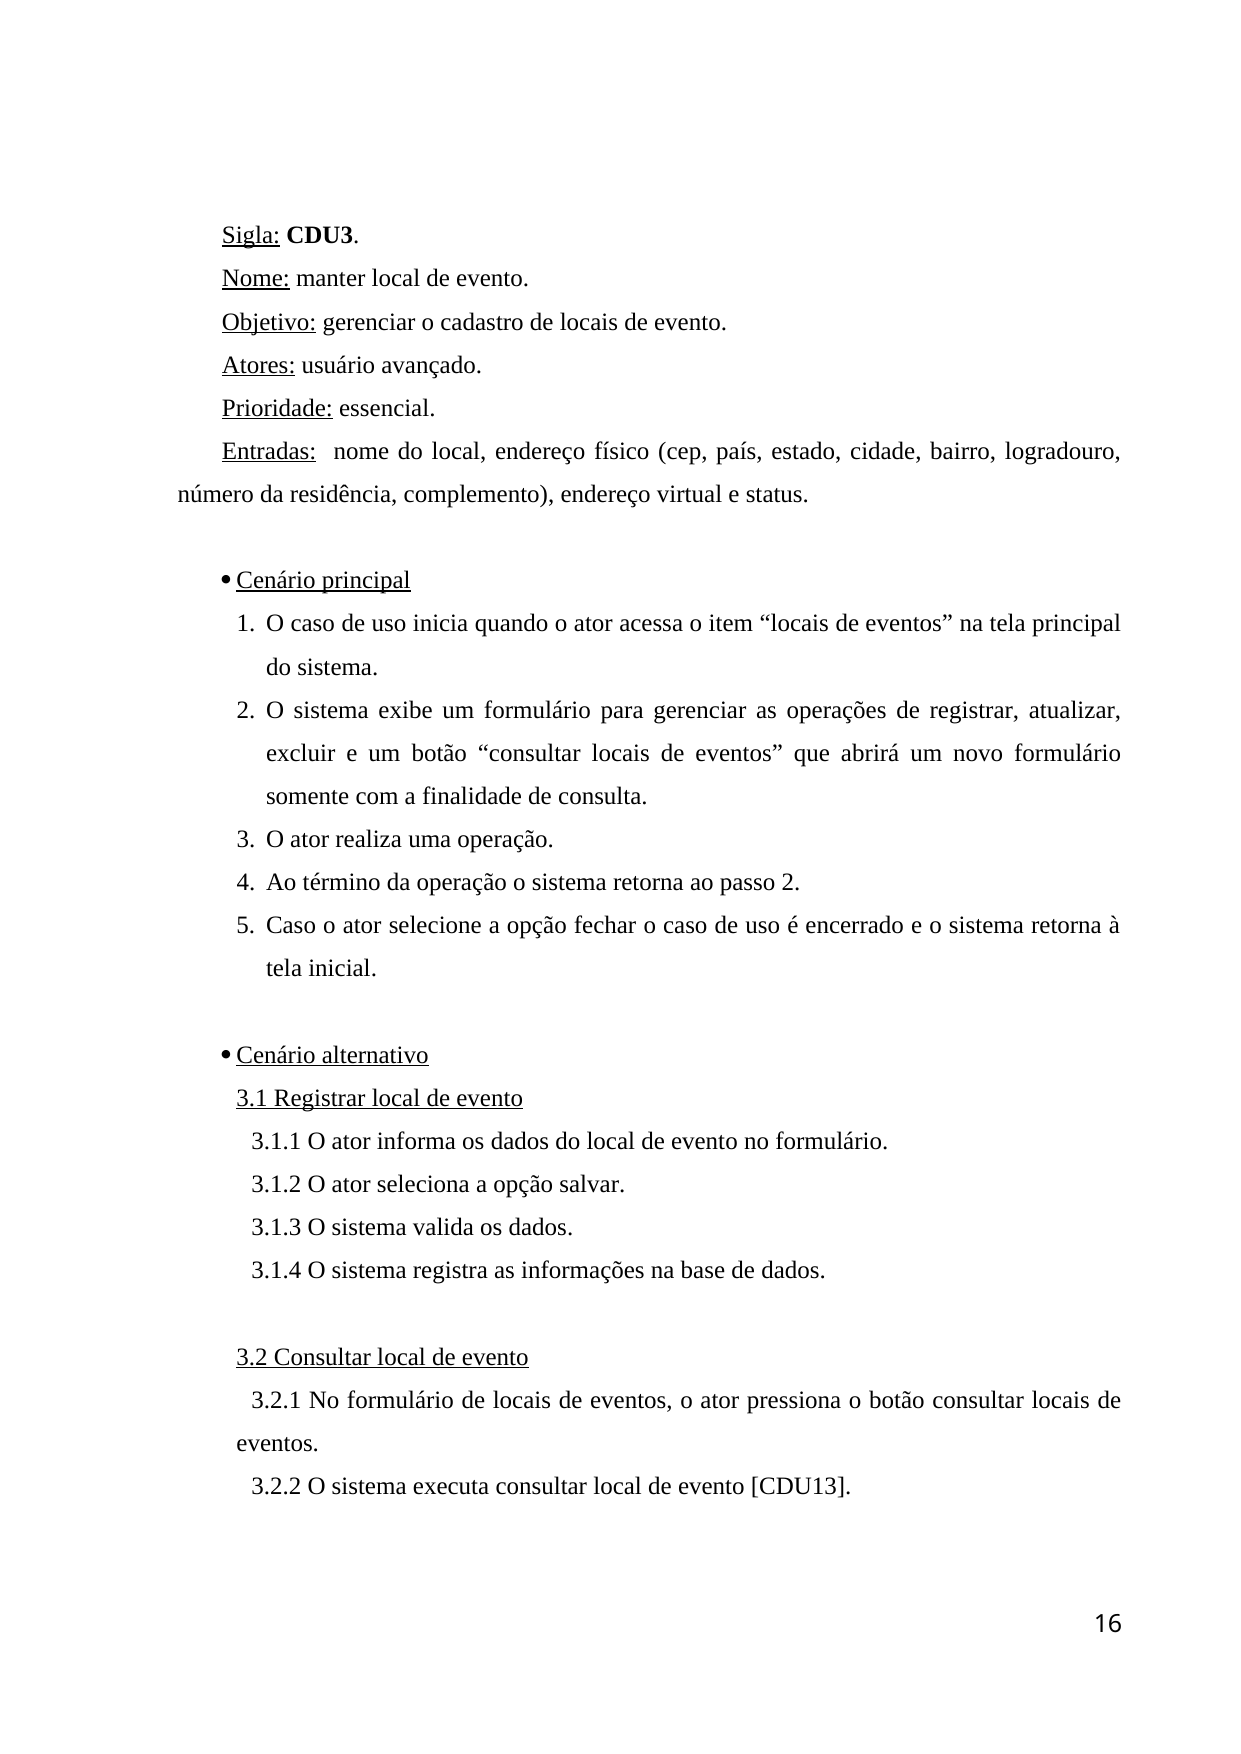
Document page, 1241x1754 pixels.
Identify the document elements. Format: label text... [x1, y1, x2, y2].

list Cenário principal [222, 565, 1122, 594]
text 3.1.3 O sistema valida os dados. [236, 1212, 1122, 1241]
text Nome: manter local de evento. [177, 263, 1122, 292]
text 3.1.2 O ator seleciona a opção salvar. [236, 1169, 1122, 1198]
text Atores: usuário avançado. [177, 350, 1122, 378]
text Entradas: nome do local, endereço físico (cep, país, estado, cidade, bairro, logradouro, número da residência, complemento), endereço virtual e status. [177, 436, 1122, 508]
text Prioridade: essencial. [177, 393, 1122, 422]
list Caso o ator selecione a opção fechar o caso de uso é encerrado e o sistema retorna à tela inicial. [236, 910, 1122, 982]
text Sigla: CDU3. [177, 220, 1122, 249]
list O caso de uso inicia quando o ator acessa o item “locais de eventos” na tela principal do sistema. [236, 608, 1122, 680]
list Cenário alternativo [222, 1040, 1122, 1068]
text Objetivo: gerenciar o cadastro de locais de evento. [177, 307, 1122, 335]
text 3.1.1 O ator informa os dados do local de evento no formulário. [236, 1126, 1122, 1155]
text 3.2.2 O sistema executa consultar local de evento [CDU13]. [236, 1471, 1122, 1500]
text 3.2 Consultar local de evento [236, 1342, 1122, 1370]
list O sistema exibe um formulário para gerenciar as operações de registrar, atualizar, excluir e um botão “consultar locais de eventos” que abrirá um novo formulário somente com a finalidade de consulta. [236, 695, 1122, 810]
text 3.1.4 O sistema registra as informações na base de dados. [236, 1255, 1122, 1284]
list Ao término da operação o sistema retorna ao passo 2. [236, 867, 1122, 896]
text 3.1 Registrar local de evento [236, 1083, 1122, 1112]
list O ator realiza uma operação. [236, 824, 1122, 853]
text 3.2.1 No formulário de locais de eventos, o ator pressiona o botão consultar locais de eventos. [236, 1385, 1122, 1457]
